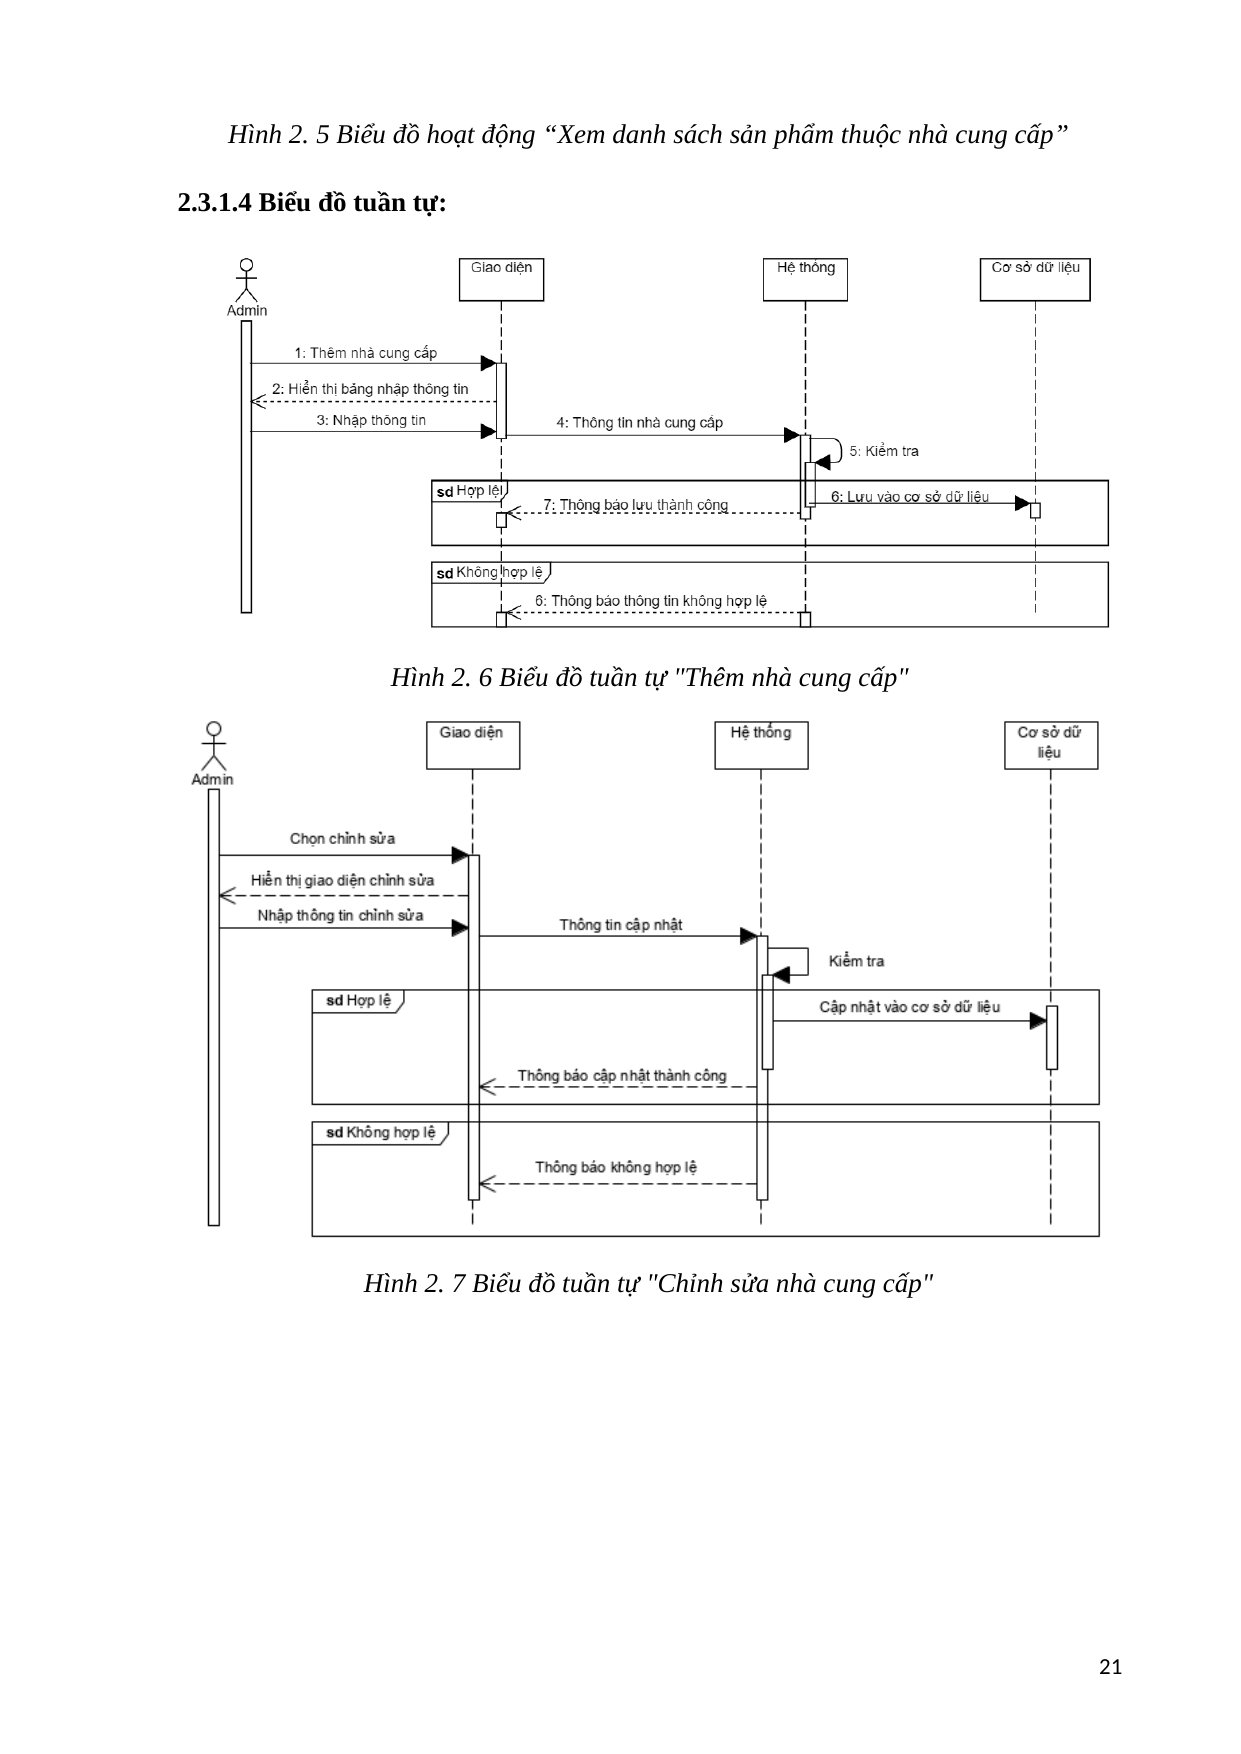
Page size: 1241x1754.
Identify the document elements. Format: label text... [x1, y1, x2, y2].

subtitle 2.3.1.4 Biểu đồ tuần tự: [177, 186, 1122, 217]
picture [177, 708, 1123, 1252]
picture [177, 232, 1123, 646]
